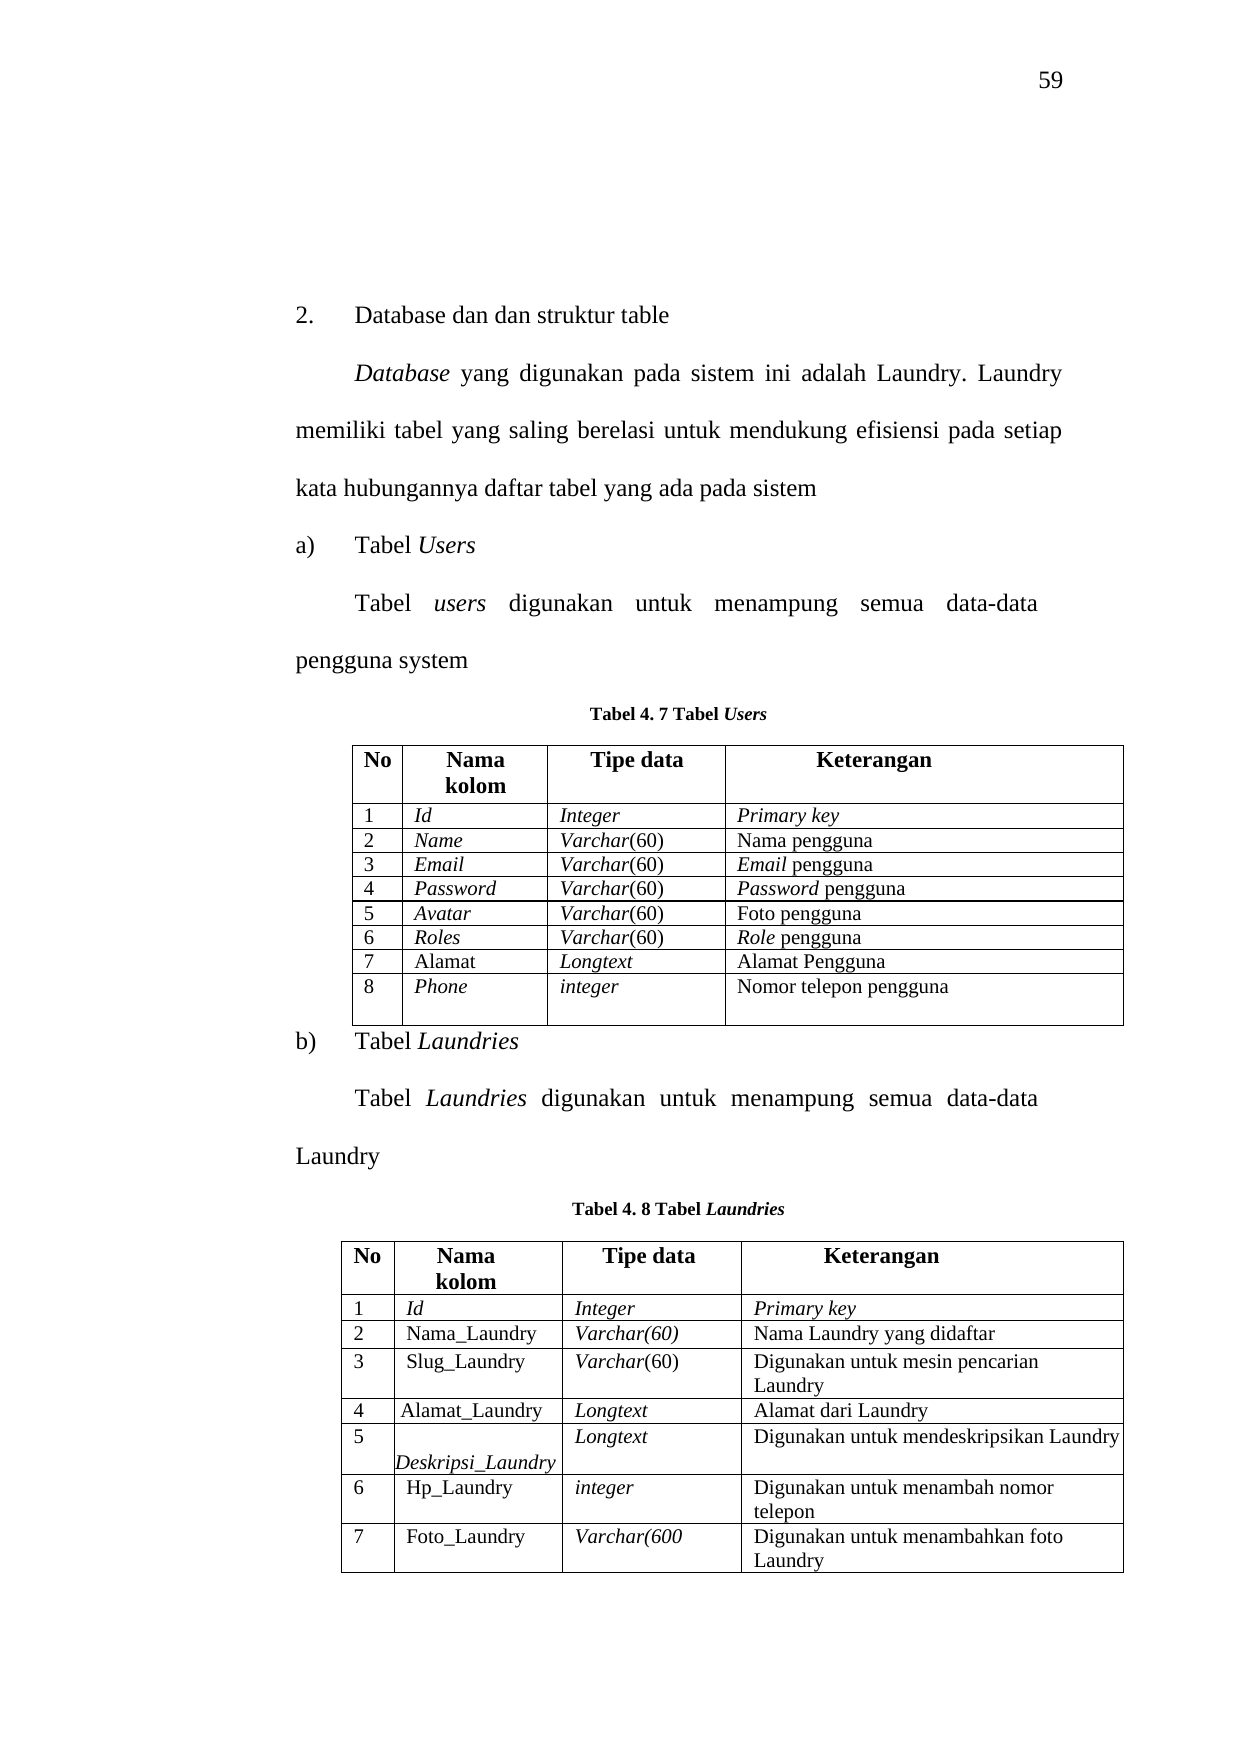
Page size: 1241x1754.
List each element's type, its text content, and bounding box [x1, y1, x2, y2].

text Tabel users digunakan untuk menampung semua data-data pengguna system [295, 588, 1038, 674]
table_cell 7 [353, 950, 402, 973]
table_cell Foto pengguna [726, 902, 1123, 925]
text Tabel 4. 8 Tabel Laundries [236, 1198, 1063, 1220]
table_cell Password pengguna [726, 877, 1123, 900]
table_cell Nama Laundry yang didaftar [742, 1321, 1123, 1348]
table_cell Integer [548, 804, 725, 827]
table_cell 6 [353, 926, 402, 949]
table_cell Varchar(60) [548, 877, 725, 900]
table_cell 1 [342, 1295, 394, 1320]
table_cell Phone [403, 974, 547, 1025]
table_cell Deskripsi_Laundry [395, 1424, 562, 1474]
table_cell 5 [353, 902, 402, 925]
table_cell Id [403, 804, 547, 827]
table_cell 3 [353, 853, 402, 876]
table_cell Email pengguna [726, 853, 1123, 876]
table_cell integer [563, 1475, 741, 1523]
table_cell Integer [563, 1295, 741, 1320]
table_cell Alamat dari Laundry [742, 1399, 1123, 1422]
list Tabel Users [295, 530, 1038, 559]
table_header Nama kolom [395, 1242, 562, 1294]
table_cell Varchar(60) [563, 1321, 741, 1348]
table_cell Varchar(60) [548, 829, 725, 852]
table_cell Nama_Laundry [395, 1321, 562, 1348]
table_header Keterangan [742, 1242, 1123, 1294]
table_cell Nama pengguna [726, 829, 1123, 852]
text Tabel 4. 7 Tabel Users [236, 703, 1063, 724]
table_cell Roles [403, 926, 547, 949]
table_cell 2 [353, 829, 402, 852]
table_cell Longtext [563, 1424, 741, 1474]
table_cell 5 [342, 1424, 394, 1474]
table_header Tipe data [548, 746, 725, 803]
table_cell Nomor telepon pengguna [726, 974, 1123, 1025]
table_header No [342, 1242, 394, 1294]
table_cell Id [395, 1295, 562, 1320]
table_cell 3 [342, 1349, 394, 1397]
table_cell Digunakan untuk menambah nomor telepon [742, 1475, 1123, 1523]
table_cell Alamat [403, 950, 547, 973]
table_cell Primary key [726, 804, 1123, 827]
table_cell integer [548, 974, 725, 1025]
table_cell Role pengguna [726, 926, 1123, 949]
table_cell 1 [353, 804, 402, 827]
table_cell Avatar [403, 902, 547, 925]
table_cell Alamat Pengguna [726, 950, 1123, 973]
table_cell 6 [342, 1475, 394, 1523]
table_cell Slug_Laundry [395, 1349, 562, 1397]
table_cell Email [403, 853, 547, 876]
table_cell Foto_Laundry [395, 1524, 562, 1572]
table_cell 4 [353, 877, 402, 900]
table_cell Varchar(60) [548, 902, 725, 925]
table_cell Varchar(600 [563, 1524, 741, 1572]
table_cell Longtext [548, 950, 725, 973]
table_cell Digunakan untuk menambahkan foto Laundry [742, 1524, 1123, 1572]
table_cell Password [403, 877, 547, 900]
table_cell Hp_Laundry [395, 1475, 562, 1523]
table_cell 8 [353, 974, 402, 1025]
table_cell Varchar(60) [548, 853, 725, 876]
text Database yang digunakan pada sistem ini adalah Laundry. Laundry memiliki tabel yang saling berelasi untuk mendukung efisiensi pada setiap kata hubungannya daftar tabel yang ada pada sistem [295, 358, 1063, 501]
table_cell Digunakan untuk mendeskripsikan Laundry [742, 1424, 1123, 1474]
list Database dan dan struktur table [295, 300, 1063, 329]
table_cell 7 [342, 1524, 394, 1572]
table_cell Alamat_Laundry [395, 1399, 562, 1422]
table_cell 2 [342, 1321, 394, 1348]
text Tabel Laundries digunakan untuk menampung semua data-data Laundry [295, 1083, 1038, 1169]
table_header Nama kolom [403, 746, 547, 803]
table_header Keterangan [726, 746, 1123, 803]
table_cell Primary key [742, 1295, 1123, 1320]
table_cell Name [403, 829, 547, 852]
table_header No [353, 746, 402, 803]
table_header Tipe data [563, 1242, 741, 1294]
table_cell Varchar(60) [548, 926, 725, 949]
table_cell Longtext [563, 1399, 741, 1422]
table_cell 4 [342, 1399, 394, 1422]
table_cell Digunakan untuk mesin pencarian Laundry [742, 1349, 1123, 1397]
list Tabel Laundries [295, 1026, 1038, 1054]
table_cell Varchar(60) [563, 1349, 741, 1397]
